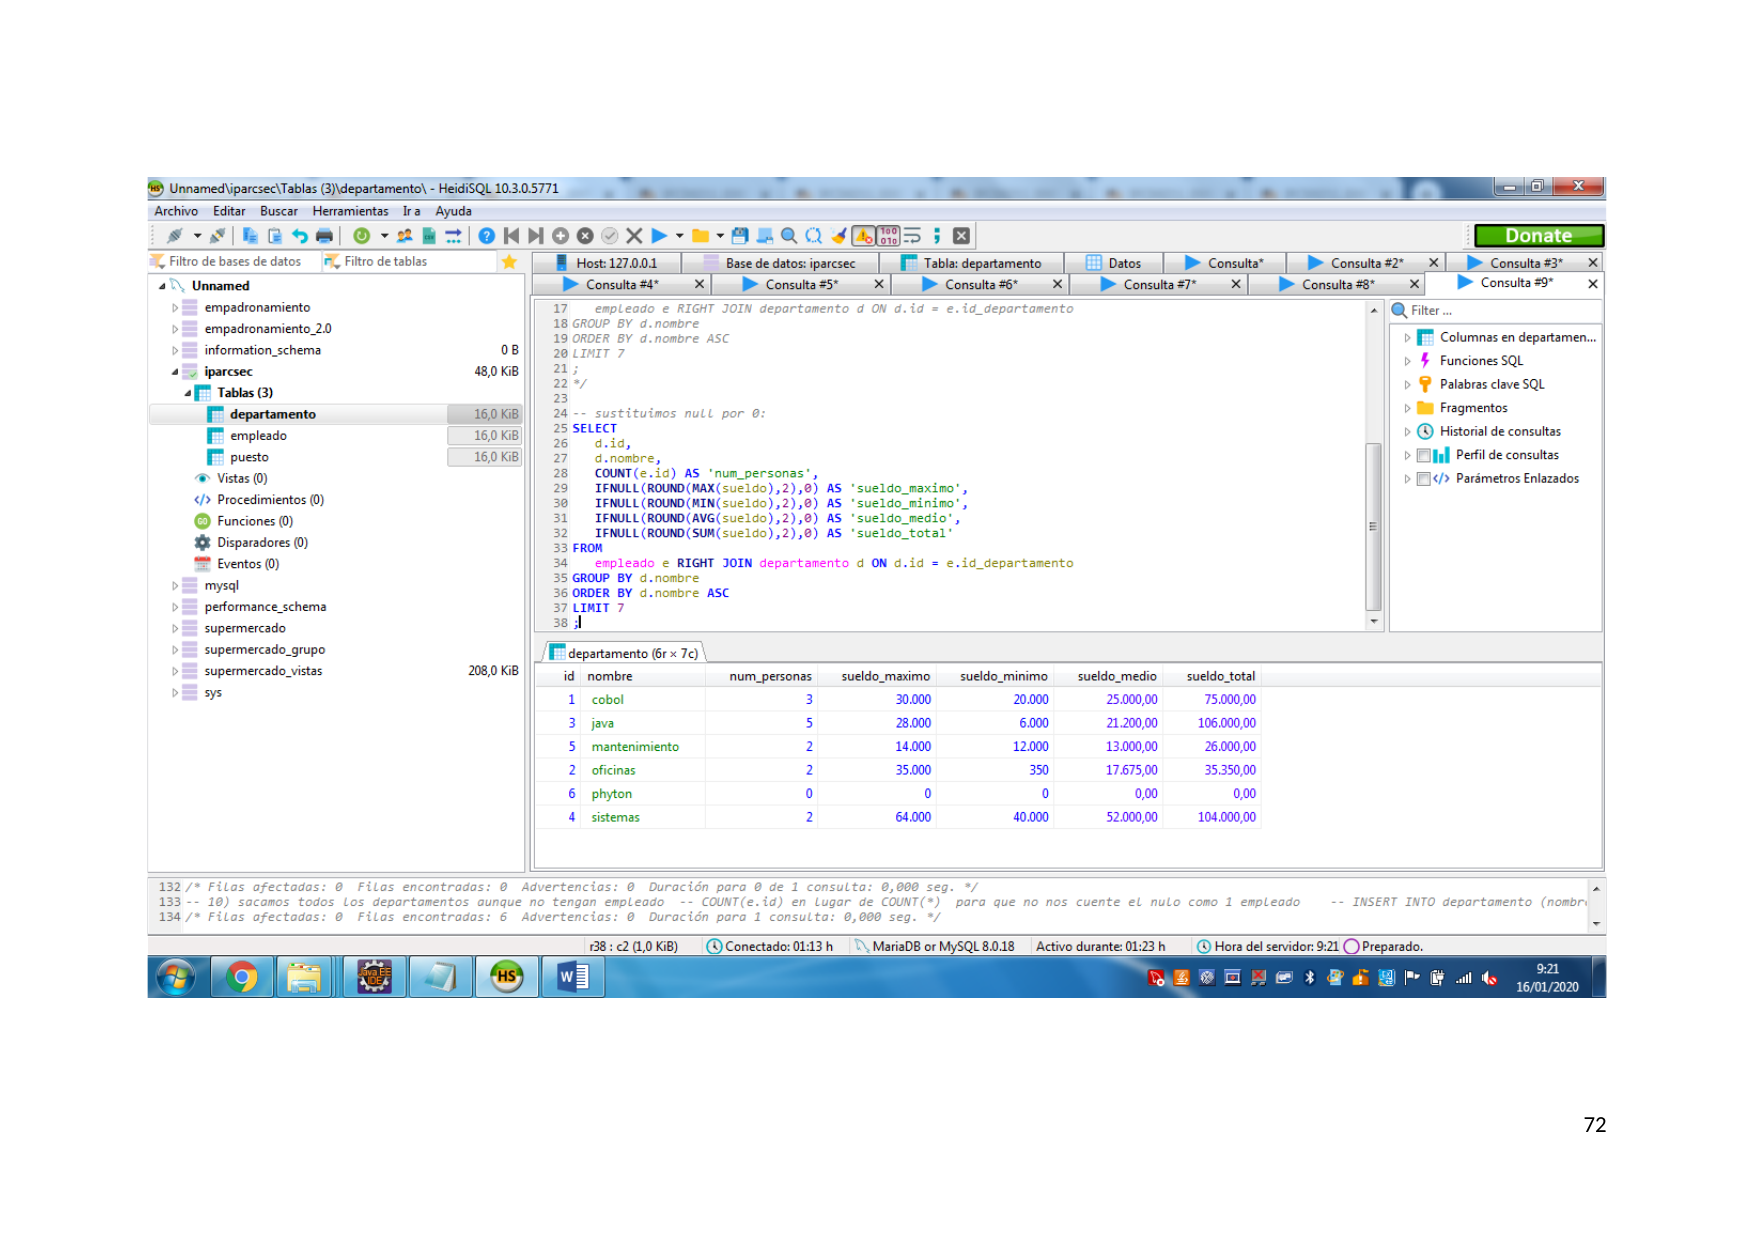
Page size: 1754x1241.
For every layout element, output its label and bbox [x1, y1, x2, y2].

picture [147, 177, 1607, 998]
